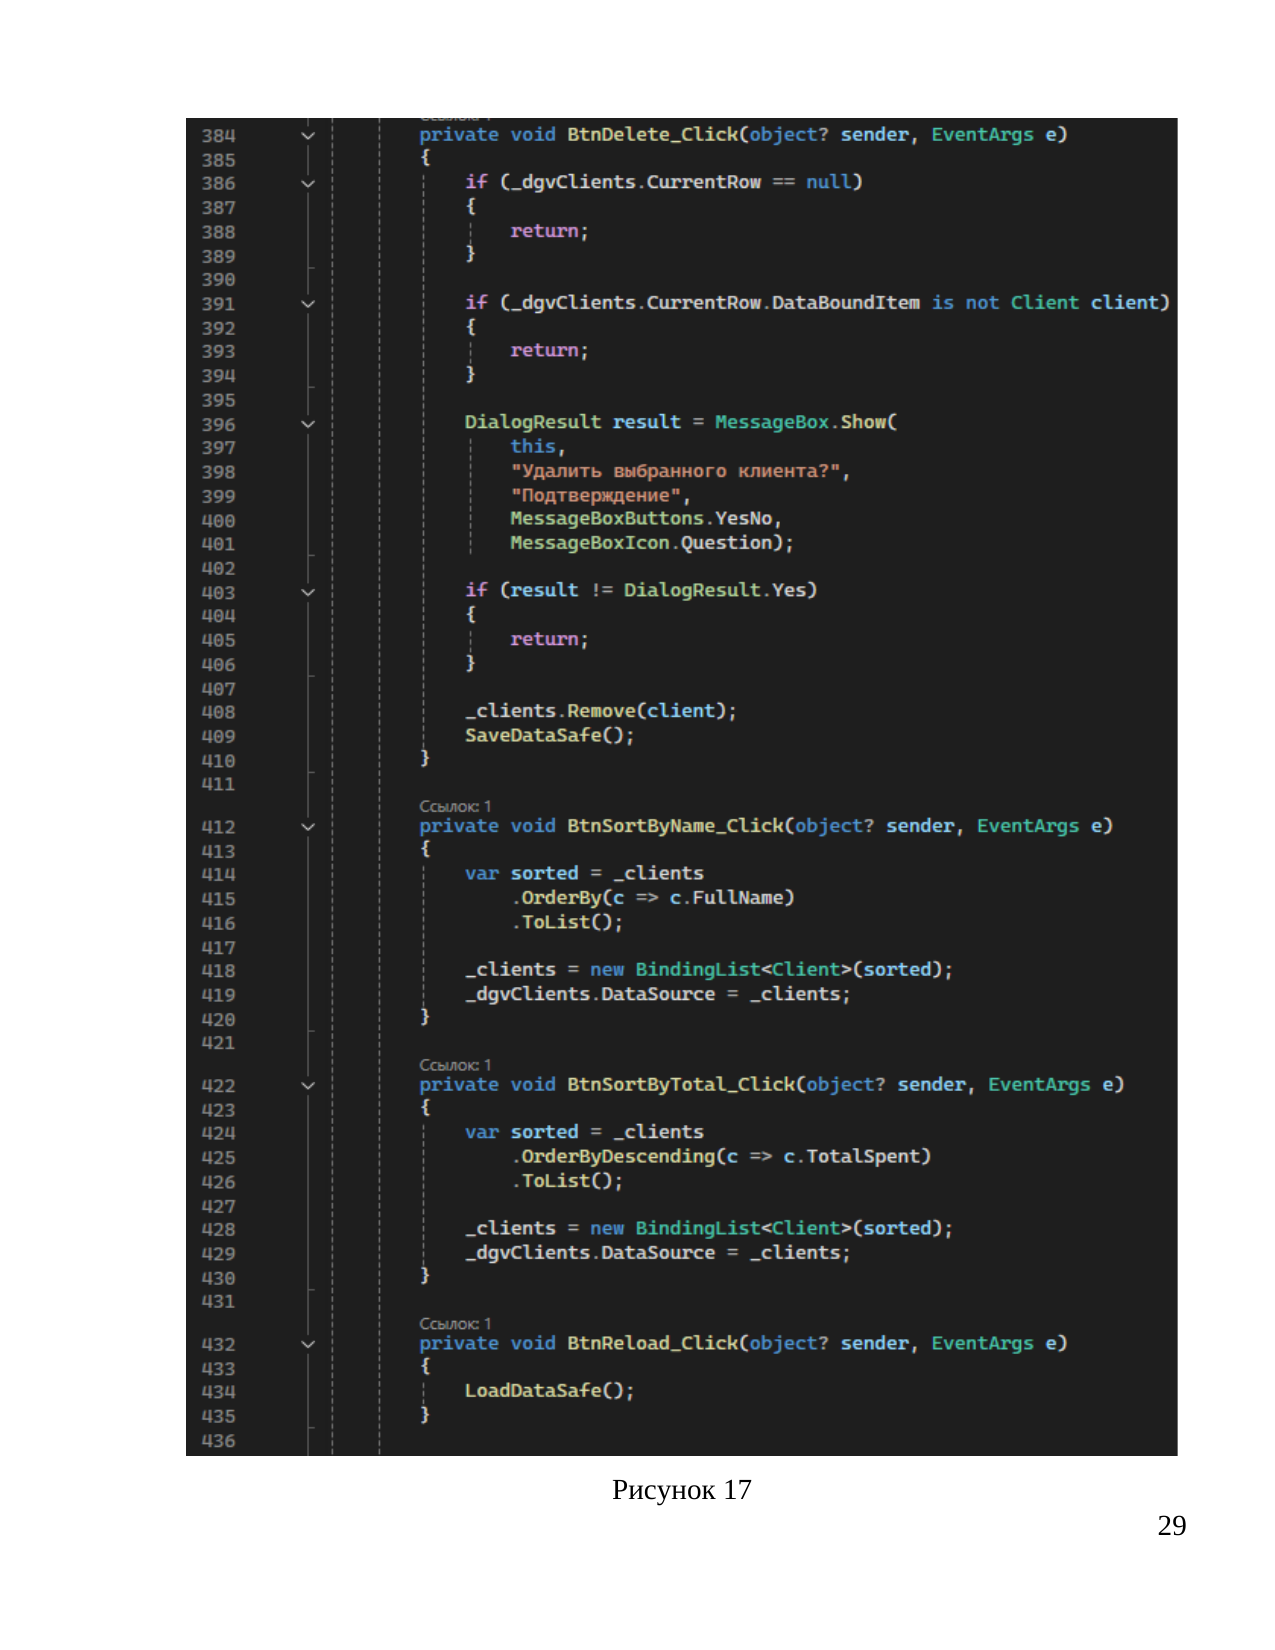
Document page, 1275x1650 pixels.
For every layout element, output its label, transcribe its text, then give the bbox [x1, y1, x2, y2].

text Рисунок 17 [177, 1472, 1186, 1506]
picture [186, 118, 1178, 1456]
